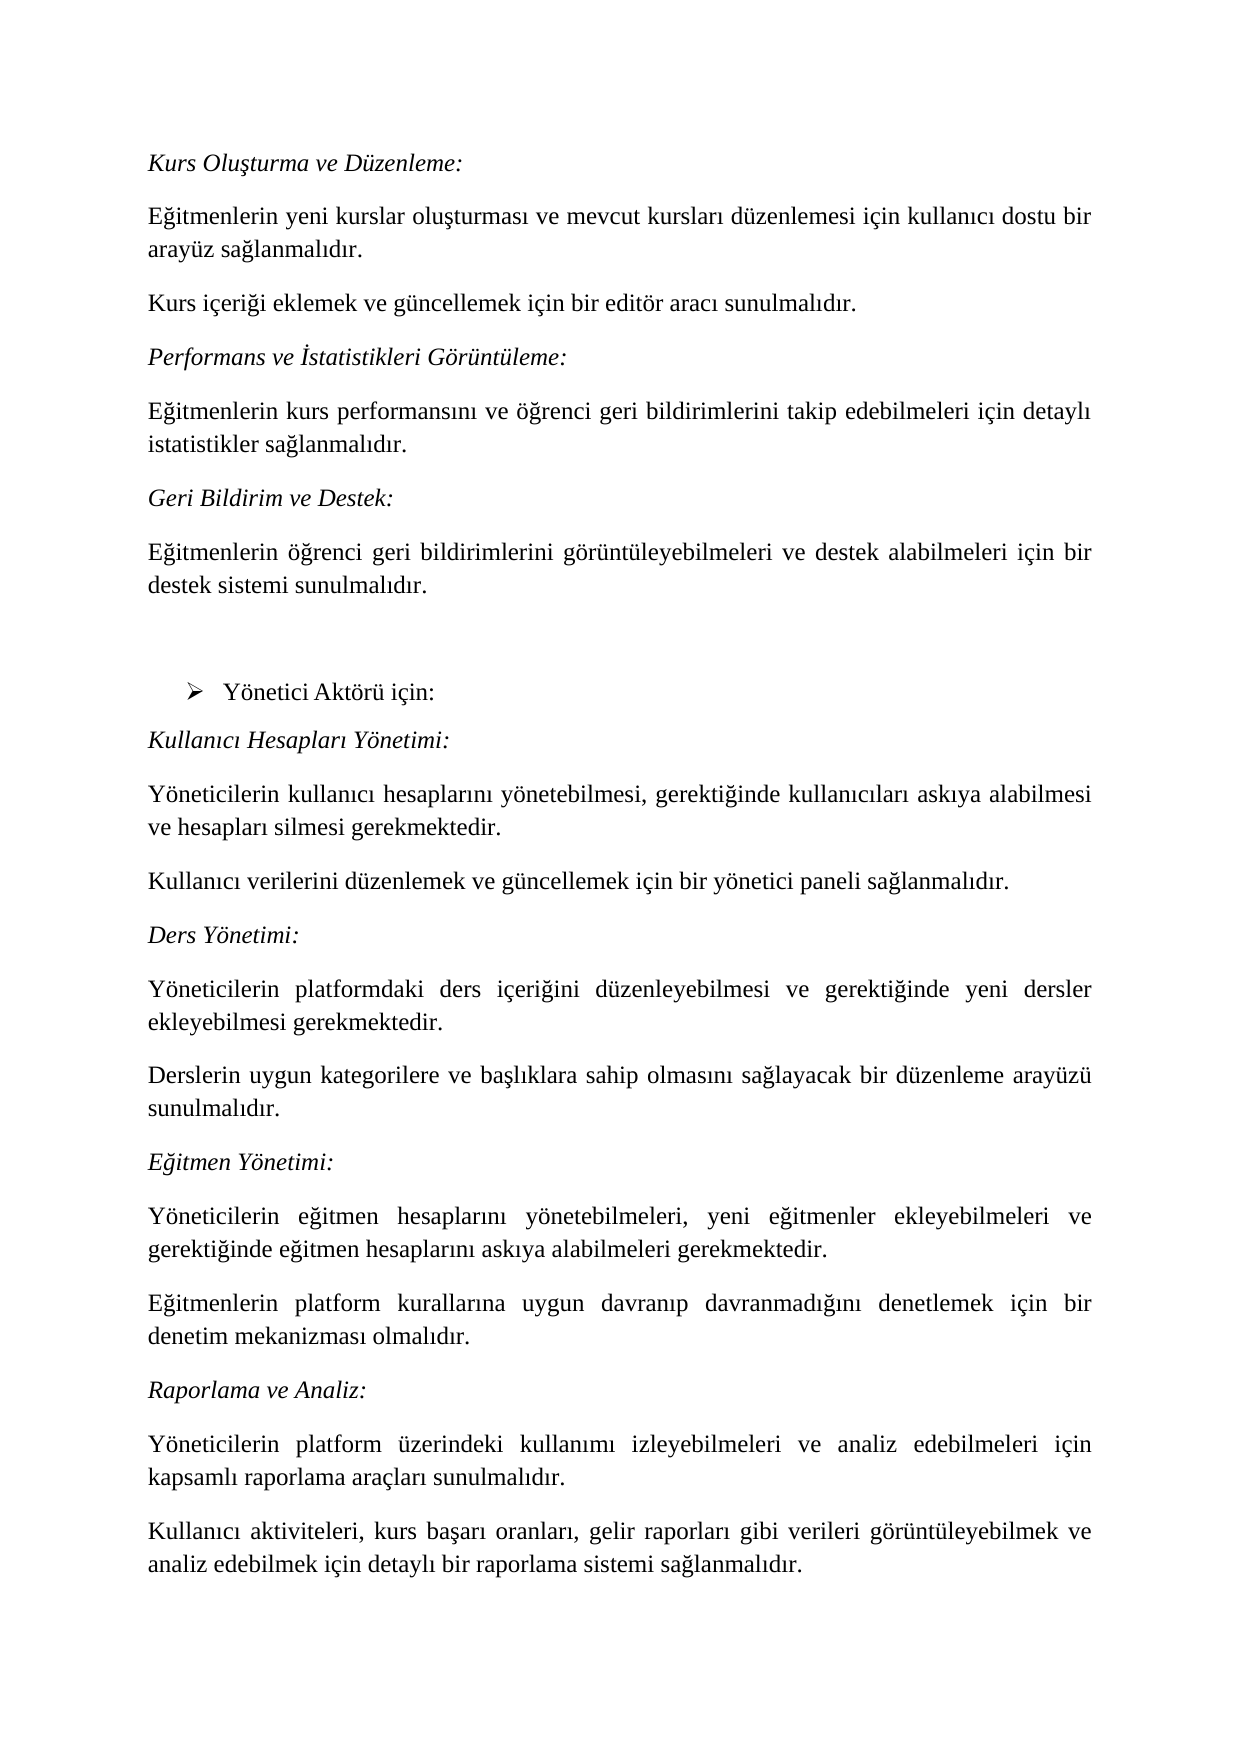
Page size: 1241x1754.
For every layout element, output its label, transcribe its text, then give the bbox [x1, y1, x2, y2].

text Yöneticilerin kullanıcı hesaplarını yönetebilmesi, gerektiğinde kullanıcıları askıya alabilmesi ve hesapları silmesi gerekmektedir. [148, 779, 1093, 841]
text Yöneticilerin eğitmen hesaplarını yönetebilmeleri, yeni eğitmenler ekleyebilmeleri ve gerektiğinde eğitmen hesaplarını askıya alabilmeleri gerekmektedir. [148, 1201, 1093, 1263]
text Eğitmen Yönetimi: [148, 1147, 1093, 1176]
text Kullanıcı verilerini düzenlemek ve güncellemek için bir yönetici paneli sağlanmalıdır. [148, 866, 1093, 895]
text Geri Bildirim ve Destek: [148, 483, 1093, 512]
text Kurs içeriği eklemek ve güncellemek için bir editör aracı sunulmalıdır. [148, 288, 1093, 317]
text Derslerin uygun kategorilere ve başlıklara sahip olmasını sağlayacak bir düzenleme arayüzü sunulmalıdır. [148, 1061, 1093, 1122]
text Eğitmenlerin öğrenci geri bildirimlerini görüntüleyebilmeleri ve destek alabilmeleri için bir destek sistemi sunulmalıdır. [148, 537, 1093, 598]
text Eğitmenlerin kurs performansını ve öğrenci geri bildirimlerini takip edebilmeleri için detaylı istatistikler sağlanmalıdır. [148, 396, 1093, 458]
text Eğitmenlerin platform kurallarına uygun davranıp davranmadığını denetlemek için bir denetim mekanizması olmalıdır. [148, 1288, 1093, 1350]
text Kullanıcı aktiviteleri, kurs başarı oranları, gelir raporları gibi verileri görüntüleyebilmek ve analiz edebilmek için detaylı bir raporlama sistemi sağlanmalıdır. [148, 1516, 1093, 1577]
text Kullanıcı Hesapları Yönetimi: [148, 725, 1093, 754]
text Ders Yönetimi: [148, 920, 1093, 948]
list Yönetici Aktörü için: [185, 677, 1093, 706]
text Yöneticilerin platform üzerindeki kullanımı izleyebilmeleri ve analiz edebilmeleri için kapsamlı raporlama araçları sunulmalıdır. [148, 1429, 1093, 1491]
text Kurs Oluşturma ve Düzenleme: [148, 148, 1093, 176]
text Raporlama ve Analiz: [148, 1375, 1093, 1404]
text Eğitmenlerin yeni kurslar oluşturması ve mevcut kursları düzenlemesi için kullanıcı dostu bir arayüz sağlanmalıdır. [148, 201, 1093, 263]
text Yöneticilerin platformdaki ders içeriğini düzenleyebilmesi ve gerektiğinde yeni dersler ekleyebilmesi gerekmektedir. [148, 974, 1093, 1035]
text Performans ve İstatistikleri Görüntüleme: [148, 342, 1093, 371]
